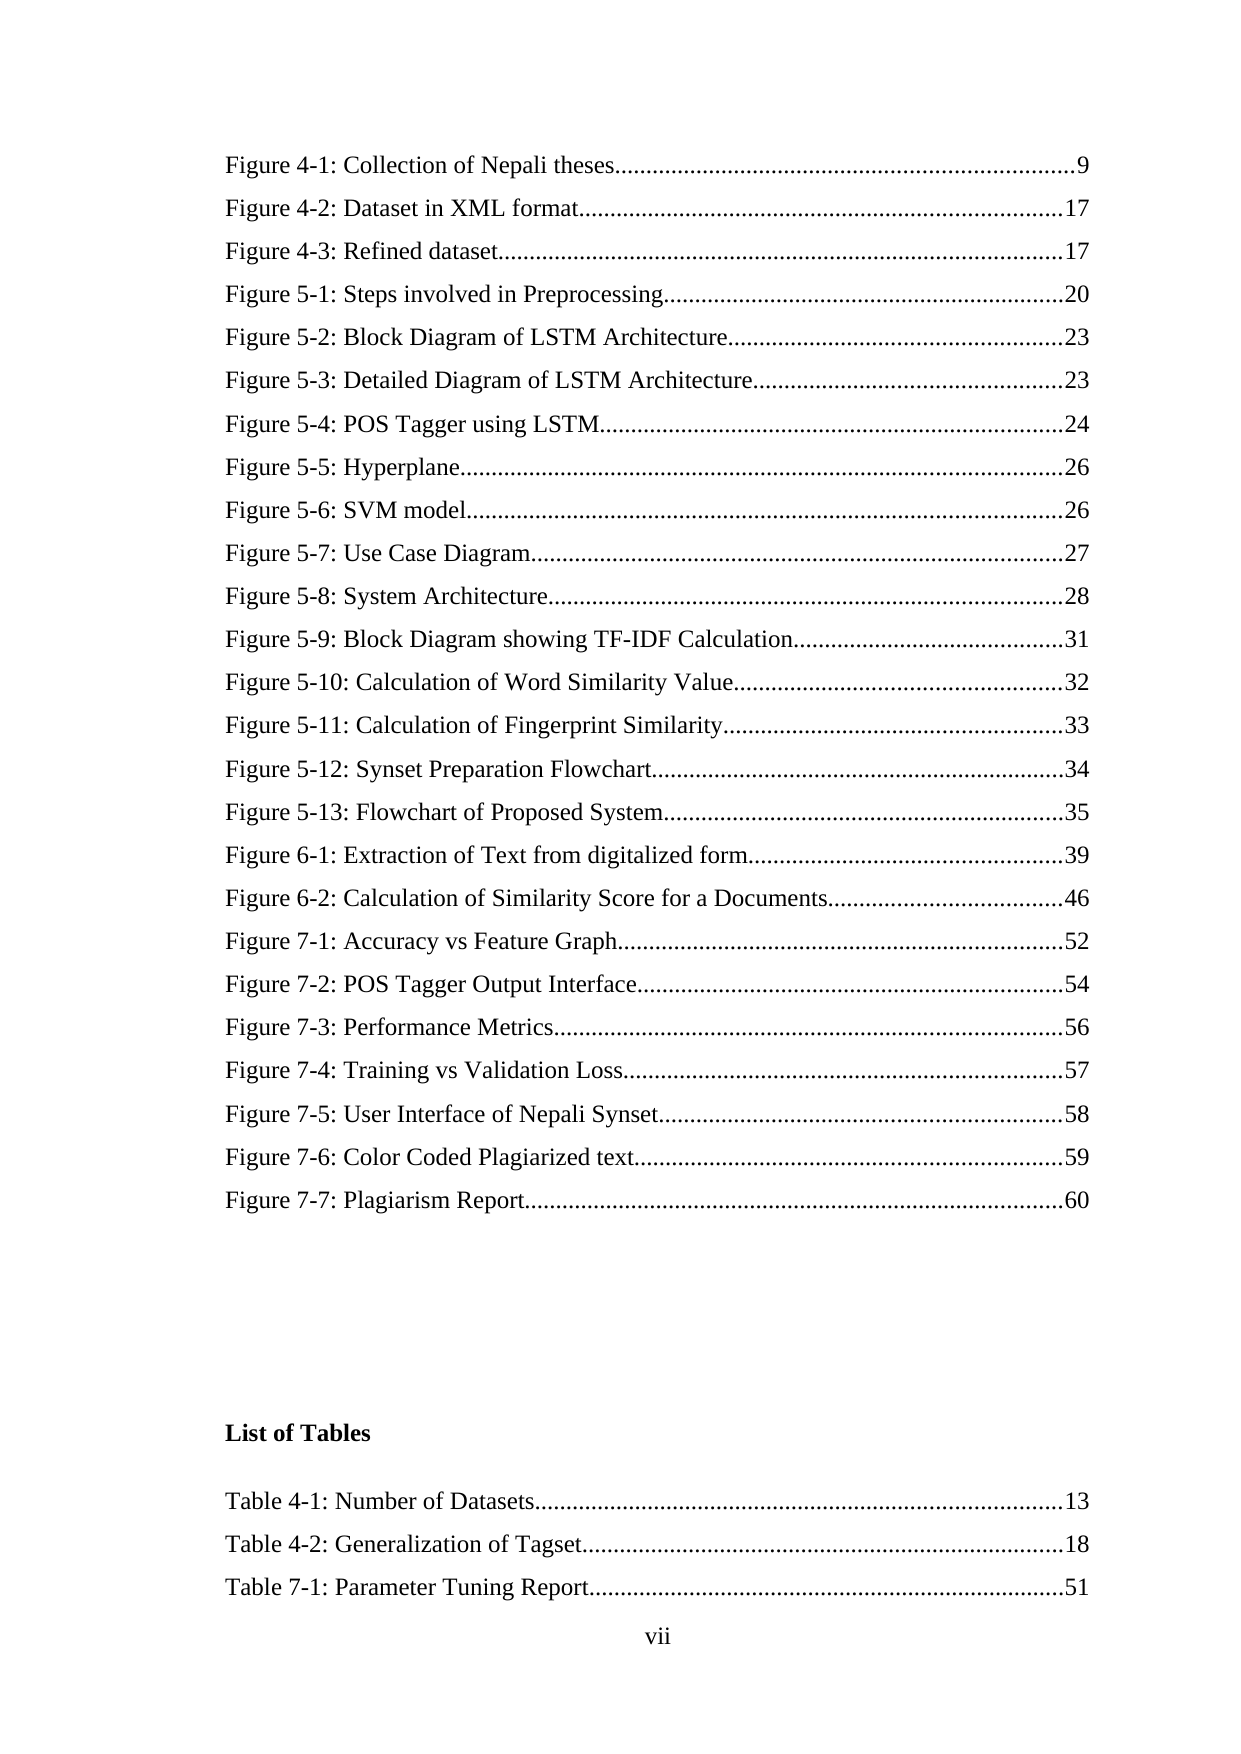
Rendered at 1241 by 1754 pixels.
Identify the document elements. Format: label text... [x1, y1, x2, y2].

text Figure 5-7: Use Case Diagram 27 [225, 538, 1090, 567]
text Figure 5-10: Calculation of Word Similarity Value 32 [225, 667, 1090, 696]
text Figure 6-1: Extraction of Text from digitalized form 39 [225, 840, 1090, 869]
text Figure 5-5: Hyperplane 26 [225, 452, 1090, 481]
text Figure 5-13: Flowchart of Proposed System 35 [225, 797, 1090, 826]
text Figure 5-3: Detailed Diagram of LSTM Architecture 23 [225, 366, 1090, 394]
text Figure 5-12: Synset Preparation Flowchart 34 [225, 754, 1090, 782]
text Figure 7-5: User Interface of Nepali Synset 58 [225, 1099, 1090, 1127]
text Figure 5-8: System Architecture 28 [225, 581, 1090, 610]
text Figure 5-1: Steps involved in Preprocessing 20 [225, 279, 1090, 308]
text Figure 4-2: Dataset in XML format 17 [225, 193, 1090, 222]
text Table 4-1: Number of Datasets 13 [225, 1486, 1090, 1515]
text Figure 4-1: Collection of Nepali theses 9 [225, 150, 1090, 179]
text Figure 5-2: Block Diagram of LSTM Architecture 23 [225, 322, 1090, 351]
text Figure 7-1: Accuracy vs Feature Graph 52 [225, 926, 1090, 955]
text Table 7-1: Parameter Tuning Report 51 [225, 1572, 1090, 1601]
text Figure 5-11: Calculation of Fingerprint Similarity 33 [225, 711, 1090, 739]
text Figure 6-2: Calculation of Similarity Score for a Documents 46 [225, 883, 1090, 912]
text Figure 5-6: SVM model 26 [225, 495, 1090, 524]
subtitle List of Tables [225, 1418, 1090, 1447]
text Figure 7-4: Training vs Validation Loss 57 [225, 1056, 1090, 1084]
text Figure 7-3: Performance Metrics 56 [225, 1012, 1090, 1041]
text Figure 4-3: Refined dataset 17 [225, 236, 1090, 265]
text Figure 7-2: POS Tagger Output Interface 54 [225, 969, 1090, 998]
text Figure 7-6: Color Coded Plagiarized text 59 [225, 1142, 1090, 1171]
text Table 4-2: Generalization of Tagset 18 [225, 1529, 1090, 1558]
text Figure 5-9: Block Diagram showing TF-IDF Calculation 31 [225, 624, 1090, 653]
text Figure 5-4: POS Tagger using LSTM 24 [225, 409, 1090, 437]
text Figure 7-7: Plagiarism Report 60 [225, 1185, 1090, 1214]
